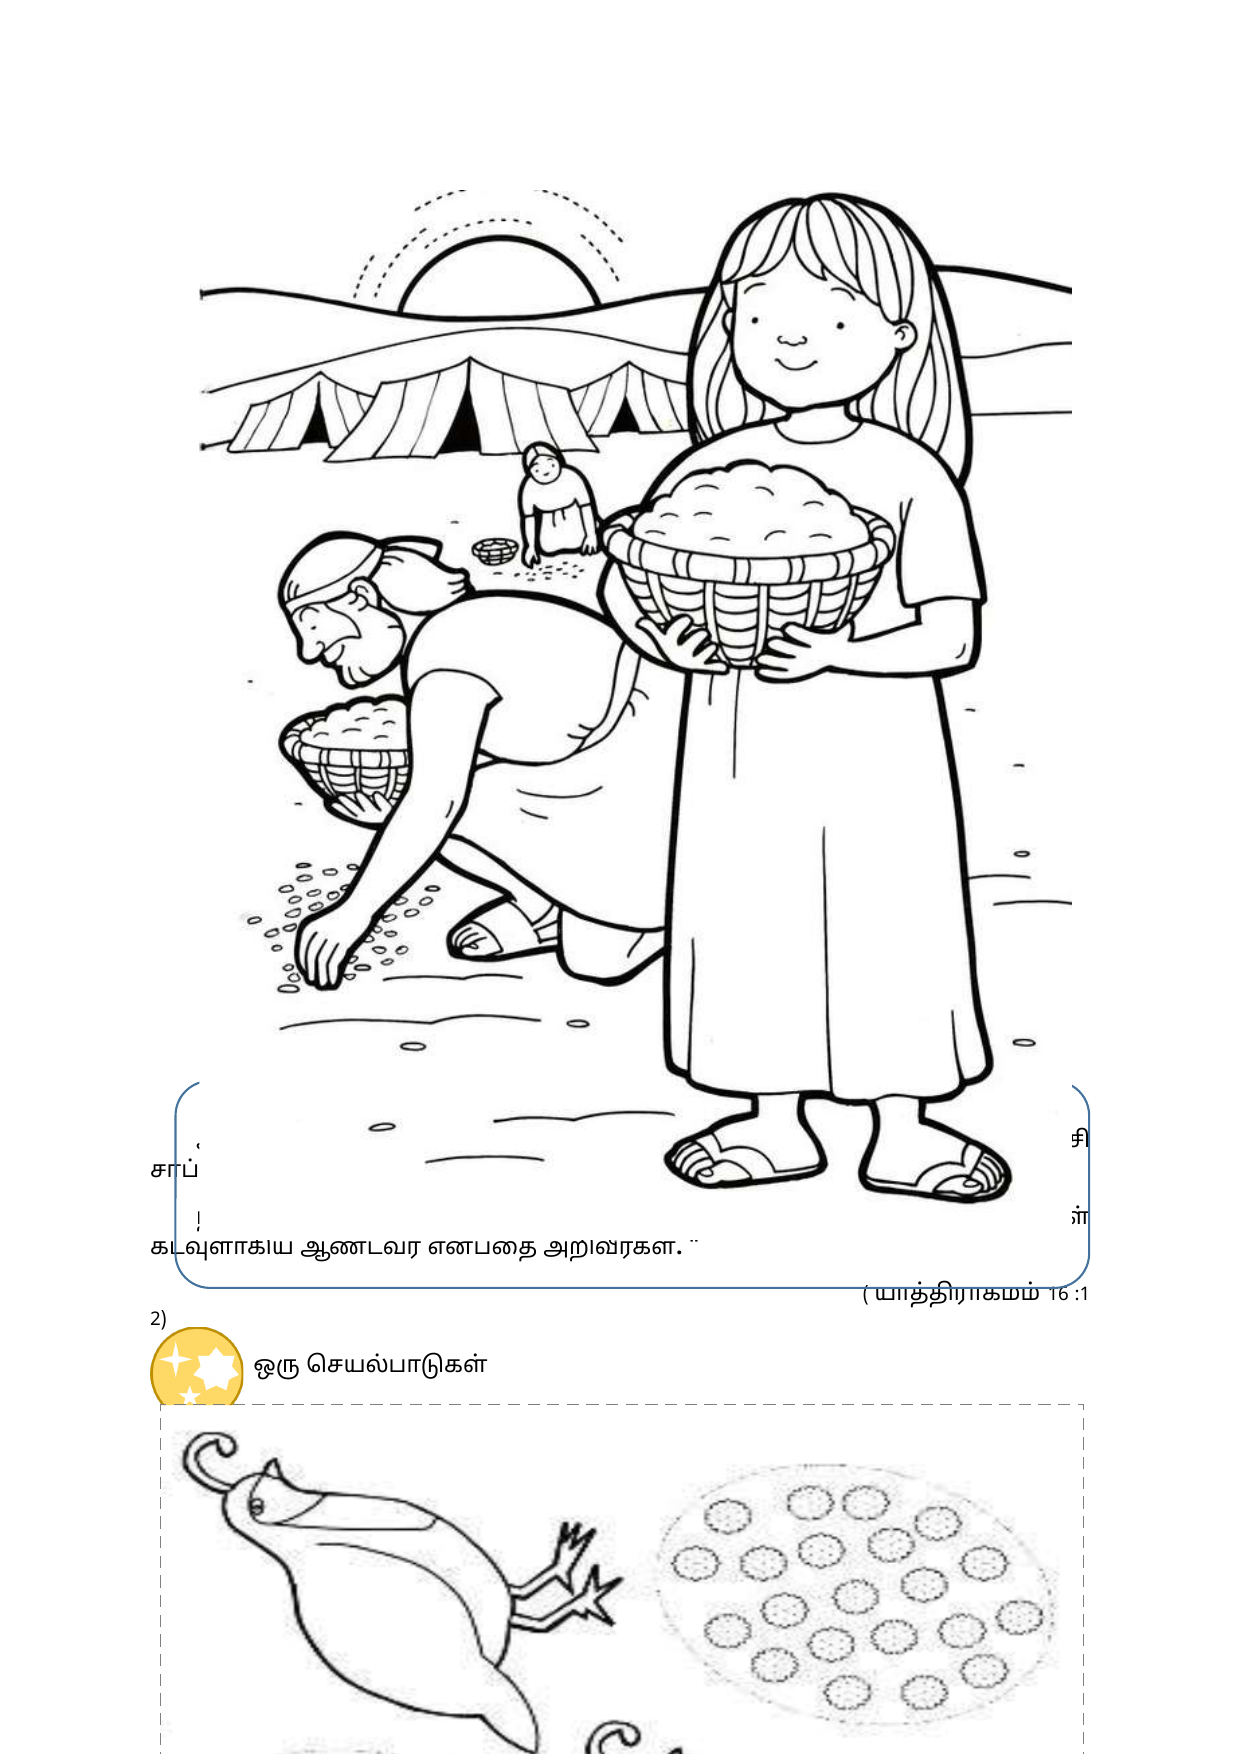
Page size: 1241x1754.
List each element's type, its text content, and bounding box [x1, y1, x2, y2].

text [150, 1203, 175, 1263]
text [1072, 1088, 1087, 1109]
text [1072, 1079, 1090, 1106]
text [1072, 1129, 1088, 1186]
text ஒரு செயல்பாடுகள் [244, 1351, 1090, 1377]
text நீங்கள் ரொட்டியால் நிரப்பப்படுவீர்கள். அப்போது நான் உங்கள் கடவுளாகிய ஆண்டவர் என்பதை அறிவீர்கள். " [177, 1203, 1088, 1263]
picture [150, 1327, 1084, 1754]
picture [199, 190, 1072, 1240]
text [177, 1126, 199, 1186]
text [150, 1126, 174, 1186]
text ( யாத்திராகமம் 16 :1 2) [150, 1279, 1090, 1333]
